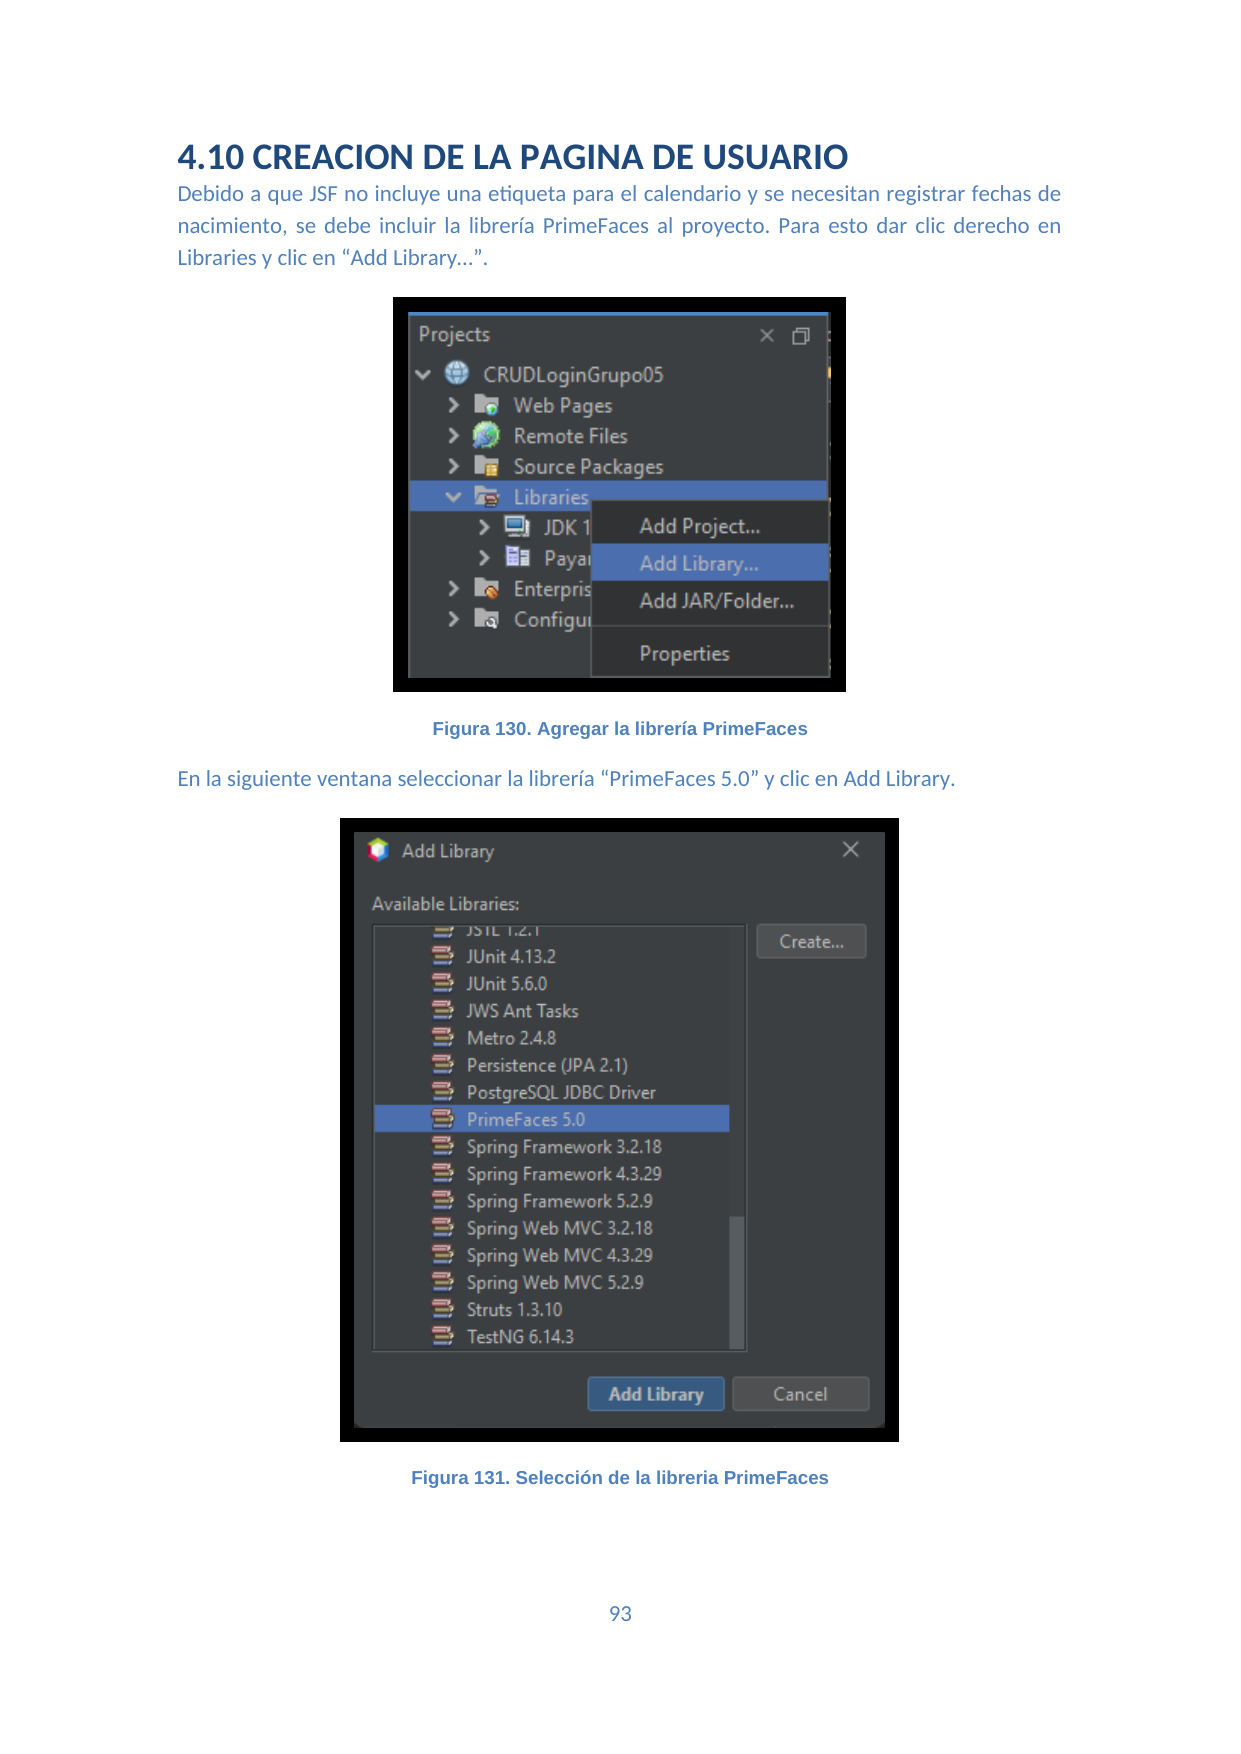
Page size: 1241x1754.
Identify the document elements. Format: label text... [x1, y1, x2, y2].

picture [354, 832, 885, 1428]
text Debido a que JSF no incluye una etiqueta para el calendario y se necesitan registrar fechas de nacimiento, se debe incluir la librería PrimeFaces al proyecto. Para esto dar clic derecho en Libraries y clic en “Add Library…”. [177, 179, 1063, 271]
picture [408, 312, 831, 678]
text En la siguiente ventana seleccionar la librería “PrimeFaces 5.0” y clic en Add Library. [177, 764, 1063, 792]
text Figura 131. Selección de la libreria PrimeFaces [177, 1467, 1063, 1488]
text Figura 130. Agregar la librería PrimeFaces [177, 718, 1063, 740]
subtitle CREACION DE LA PAGINA DE USUARIO [177, 133, 1063, 179]
